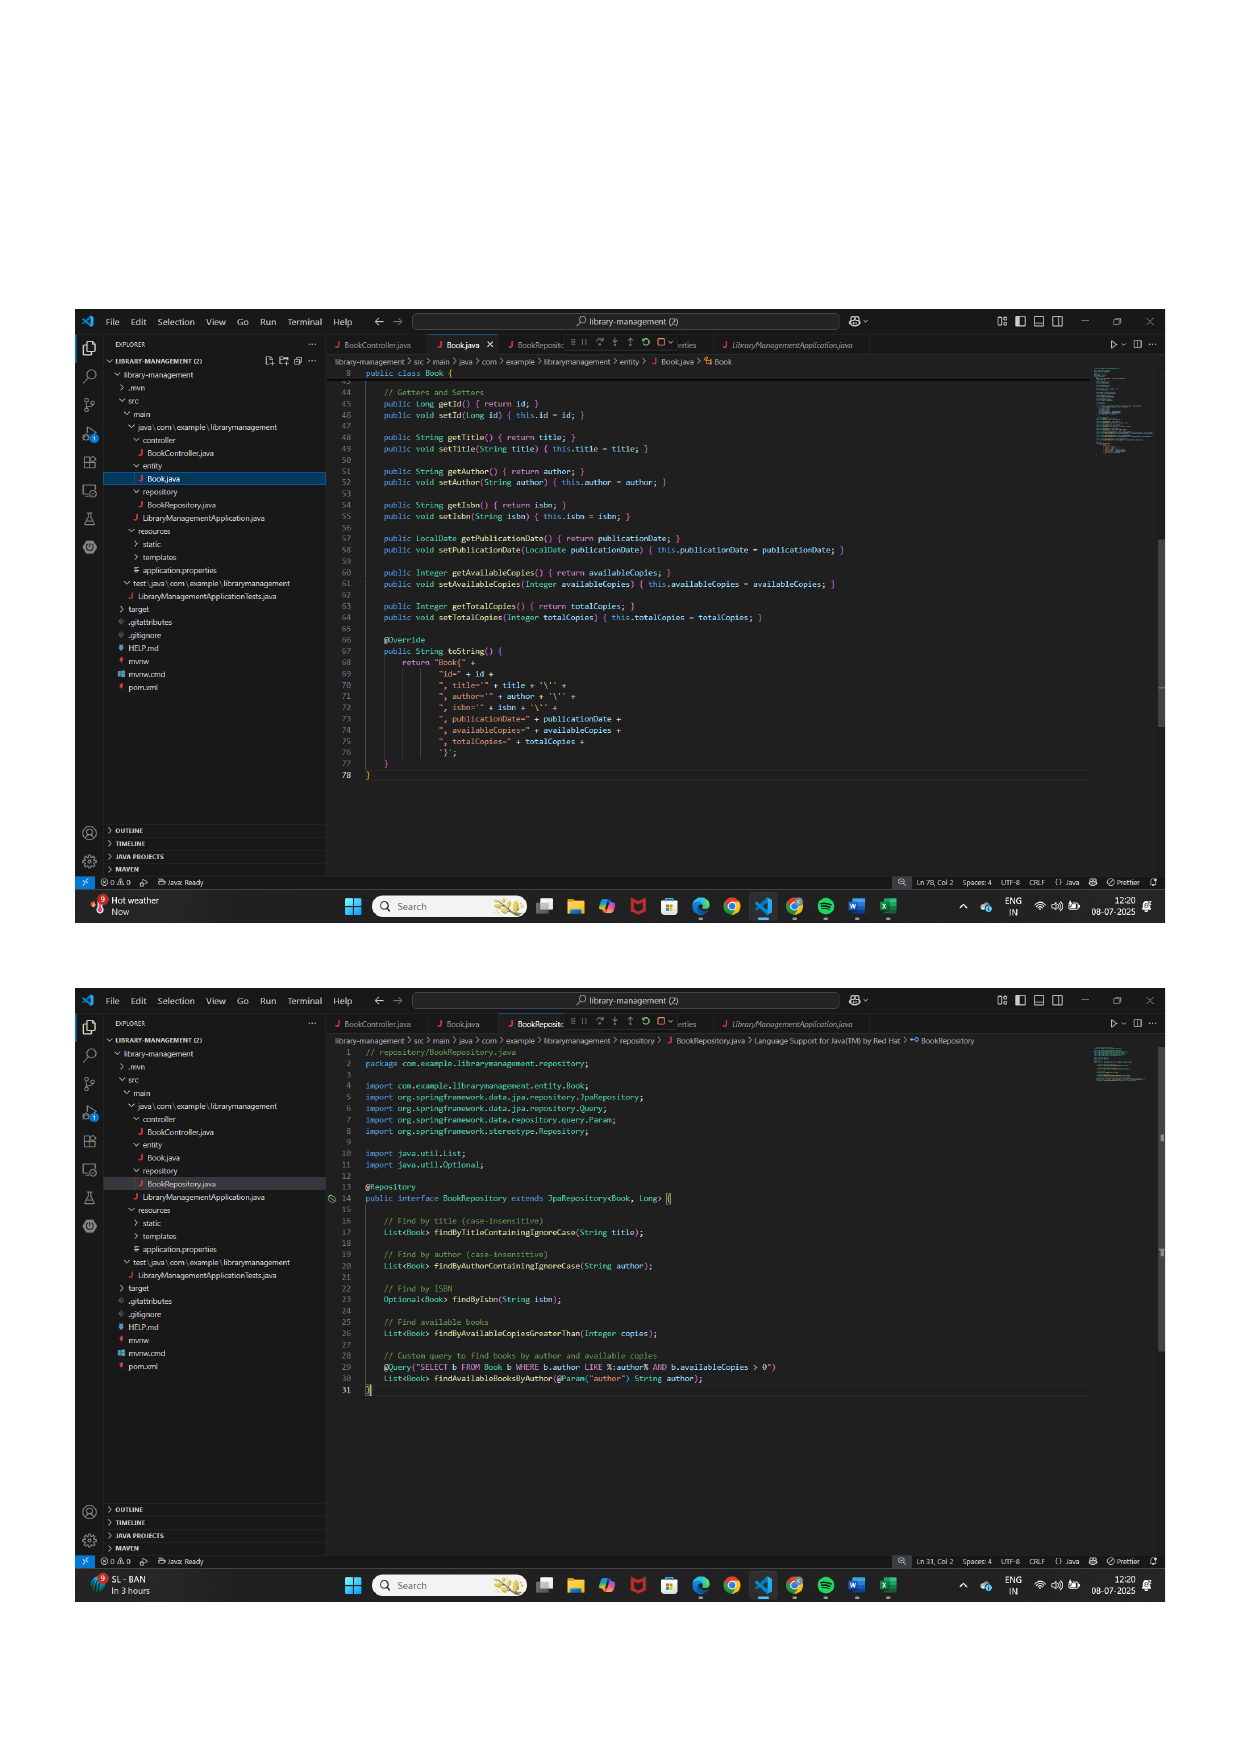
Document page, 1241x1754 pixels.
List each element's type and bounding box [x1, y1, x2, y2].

picture [75, 988, 1166, 1602]
picture [75, 309, 1166, 923]
